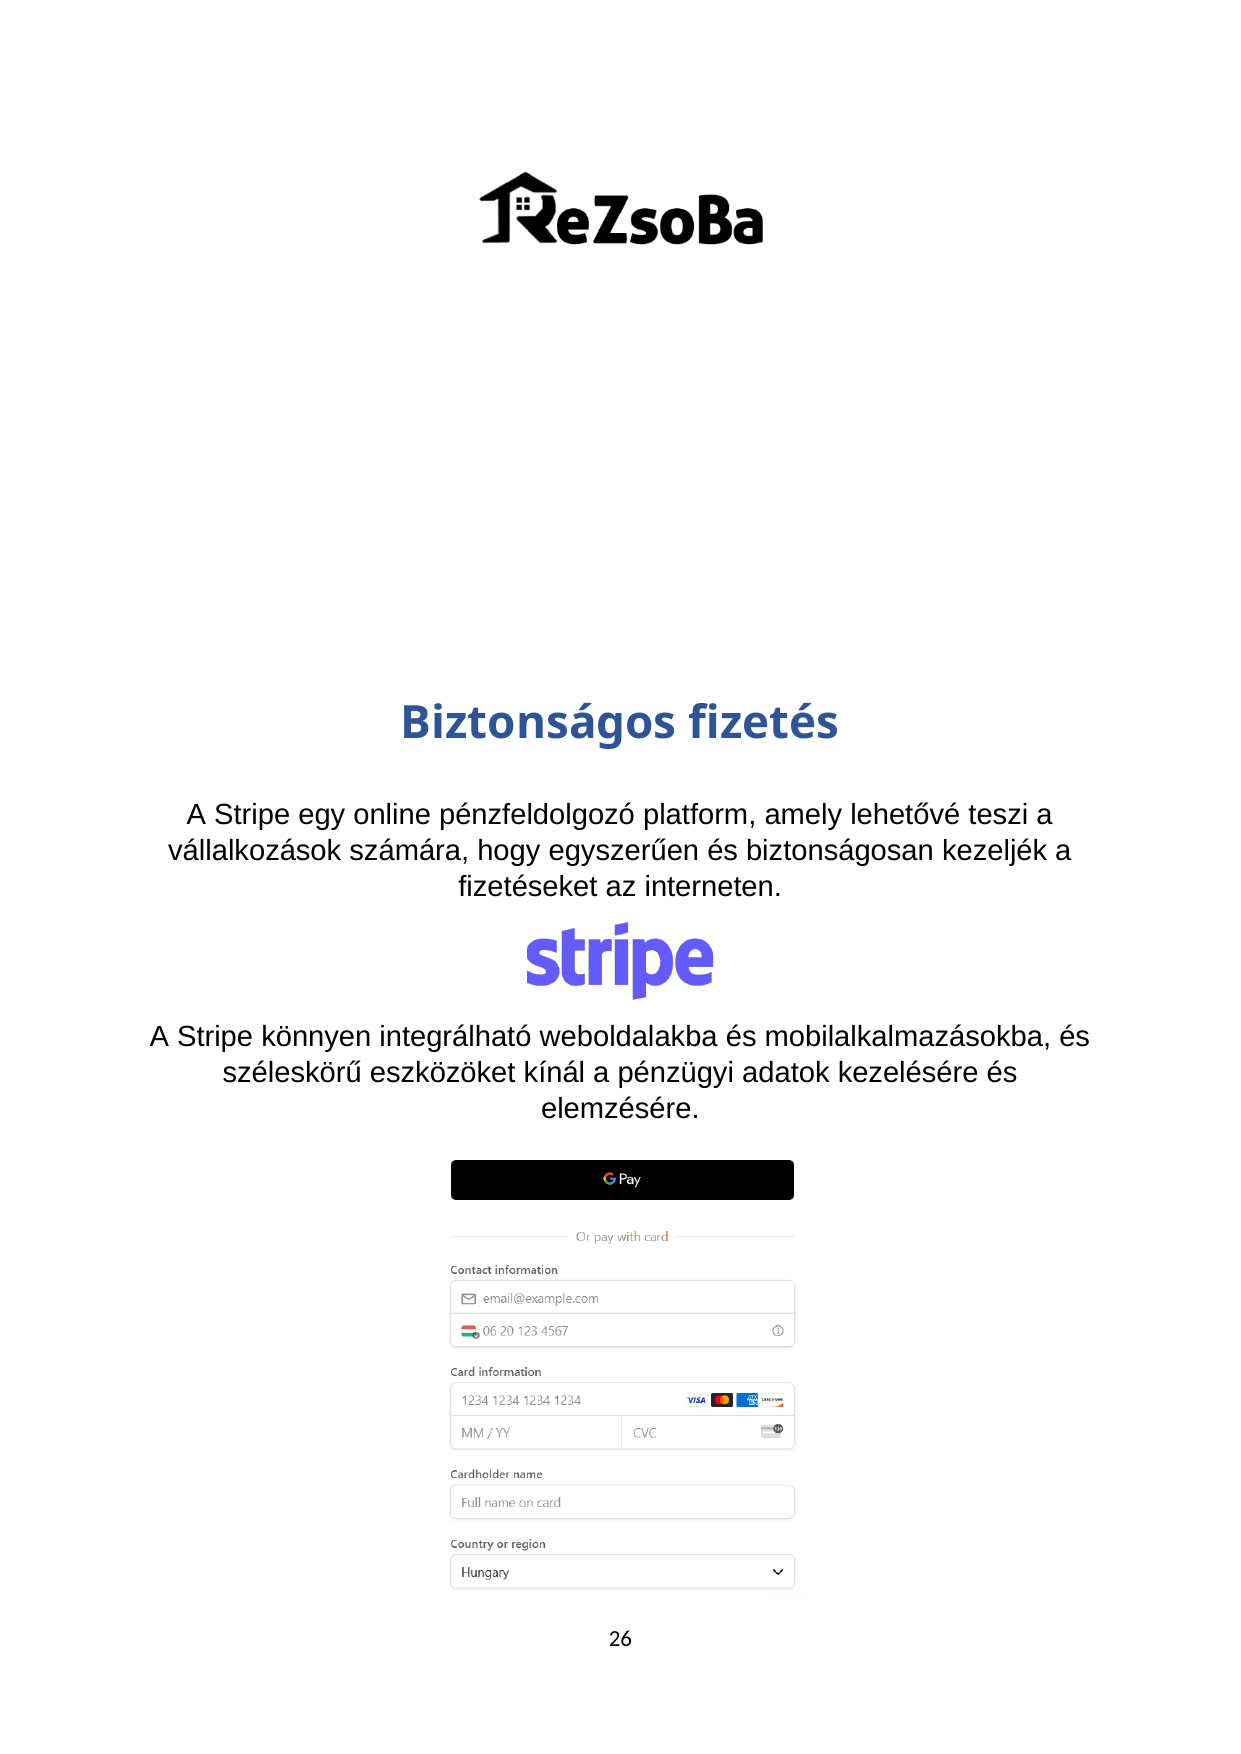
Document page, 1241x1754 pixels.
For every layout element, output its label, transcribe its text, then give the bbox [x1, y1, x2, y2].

subtitle Biztonságos fizetés [148, 690, 1093, 752]
text A Stripe könnyen integrálható weboldalakba és mobilalkalmazásokba, és széleskörű eszközöket kínál a pénzügyi adatok kezelésére és elemzésére. [148, 1019, 1093, 1124]
picture [469, 147, 771, 288]
text A Stripe egy online pénzfeldolgozó platform, amely lehetővé teszi a vállalkozások számára, hogy egyszerűen és biztonságosan kezeljék a fizetéseket az interneten. [148, 797, 1093, 903]
picture [433, 1143, 807, 1601]
picture [527, 922, 714, 1000]
